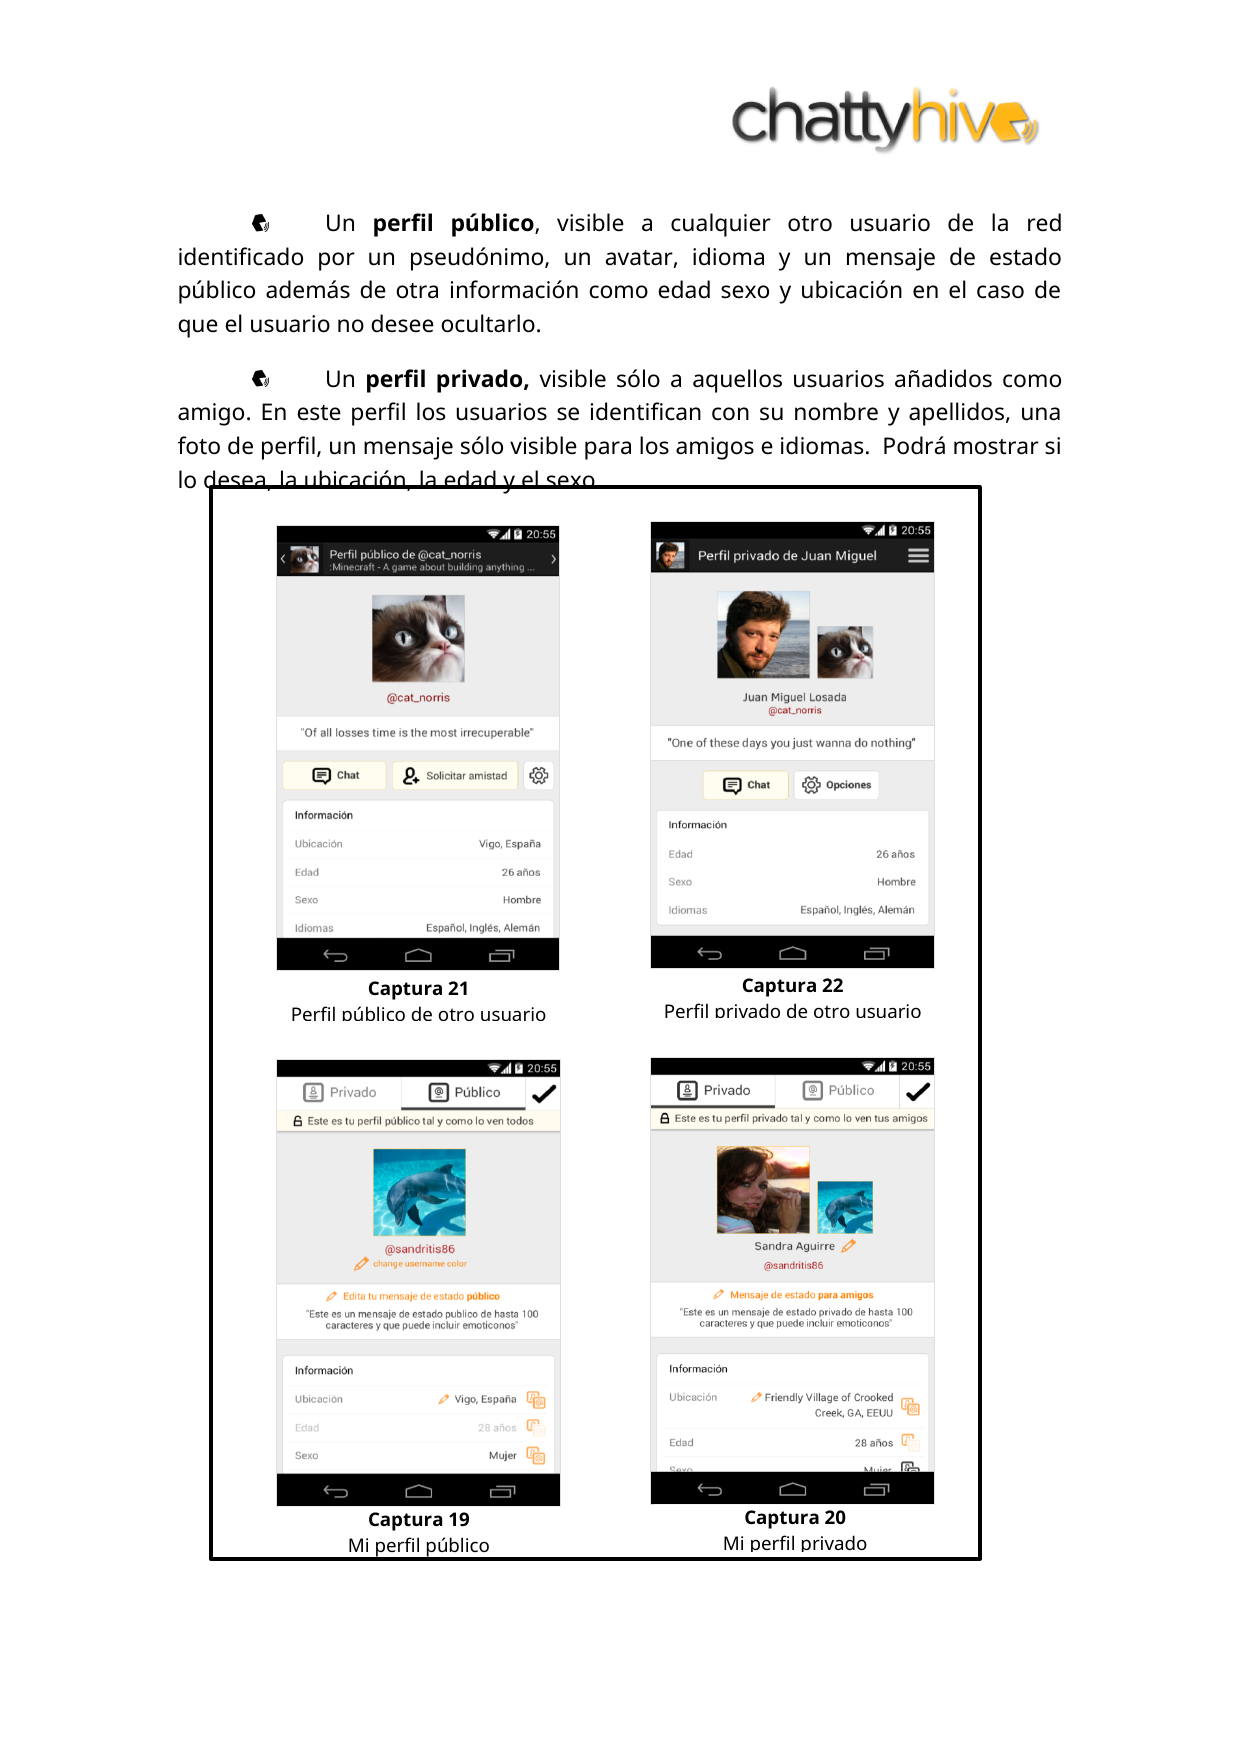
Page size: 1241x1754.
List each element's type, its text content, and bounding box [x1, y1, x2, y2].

list Un perfil público, visible a cualquier otro usuario de la red identificado por un pseudónimo, un avatar, idioma y un mensaje de estado público además de otra información como edad sexo y ubicación en el caso de que el usuario no desee ocultarlo. [177, 207, 1063, 339]
picture [252, 370, 269, 387]
picture [277, 1060, 560, 1506]
picture [252, 214, 269, 232]
picture [277, 526, 559, 970]
list Un perfil privado, visible sólo a aquellos usuarios añadidos como amigo. En este perfil los usuarios se identifican con su nombre y apellidos, una foto de perfil, un mensaje sólo visible para los amigos e idiomas. Podrá mostrar si lo desea, la ubicación, la edad y el sexo. [177, 363, 1063, 495]
picture [651, 522, 934, 968]
picture [740, 104, 1029, 134]
picture [651, 1058, 934, 1504]
